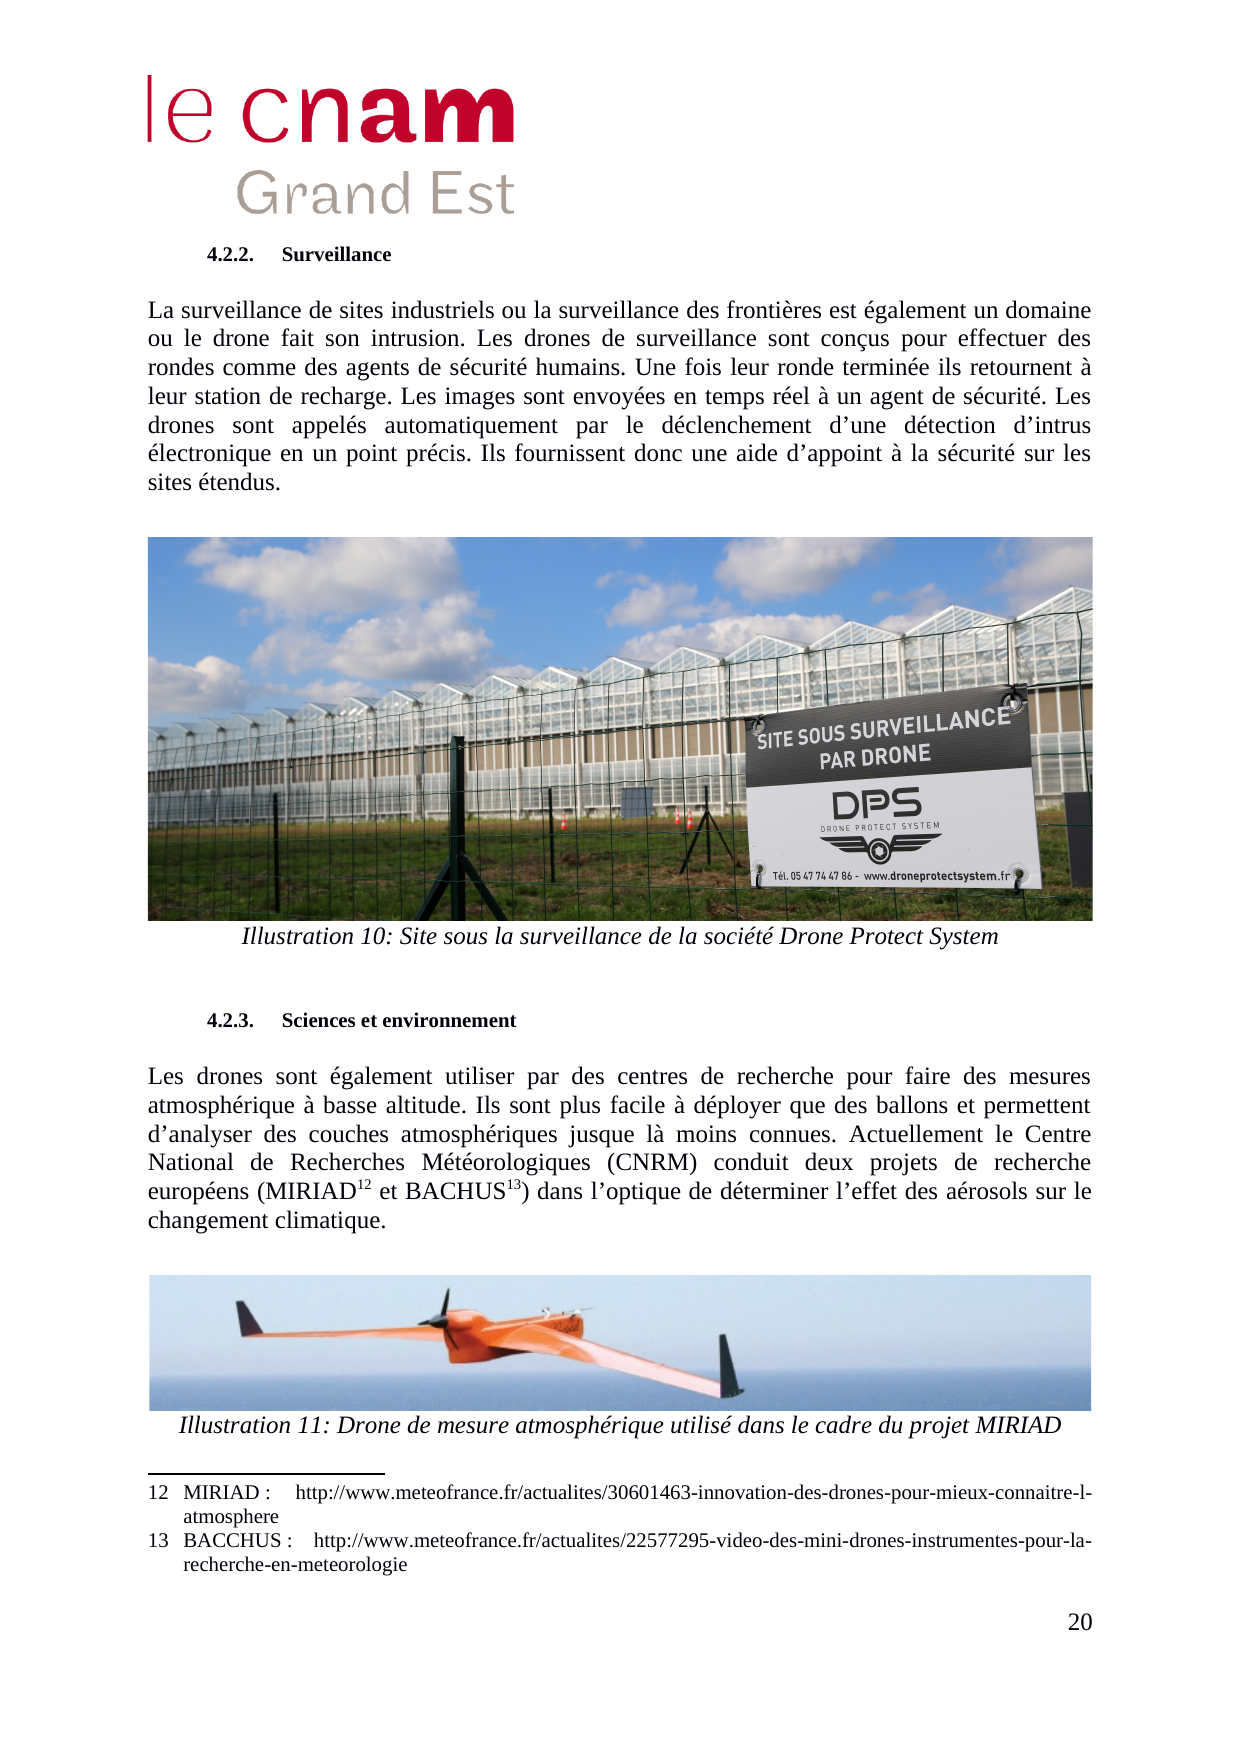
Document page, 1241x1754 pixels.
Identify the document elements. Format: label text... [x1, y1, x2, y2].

picture [149, 1275, 1092, 1411]
text La surveillance de sites industriels ou la surveillance des frontières est également un domaine ou le drone fait son intrusion. Les drones de surveillance sont conçus pour effectuer des rondes comme des agents de sécurité humains. Une fois leur ronde terminée ils retournent à leur station de recharge. Les images sont envoyées en temps réel à un agent de sécurité. Les drones sont appelés automatiquement par le déclenchement d’une détection d’intrus électronique en un point précis. Ils fournissent donc une aide d’appoint à la sécurité sur les sites étendus. [148, 295, 1092, 496]
picture [147, 75, 514, 214]
text Les drones sont également utiliser par des centres de recherche pour faire des mesures atmosphérique à basse altitude. Ils sont plus facile à déployer que des ballons et permettent d’analyser des couches atmosphériques jusque là moins connues. Actuellement le Centre National de Recherches Météorologiques (CNRM) conduit deux projets de recherche européens (MIRIAD et BACHUS) dans l’optique de déterminer l’effet des aérosols sur le changement climatique. [148, 1061, 1092, 1234]
subtitle Sciences et environnement [207, 1008, 1092, 1032]
picture [147, 537, 1093, 921]
subtitle Surveillance [207, 242, 1092, 266]
